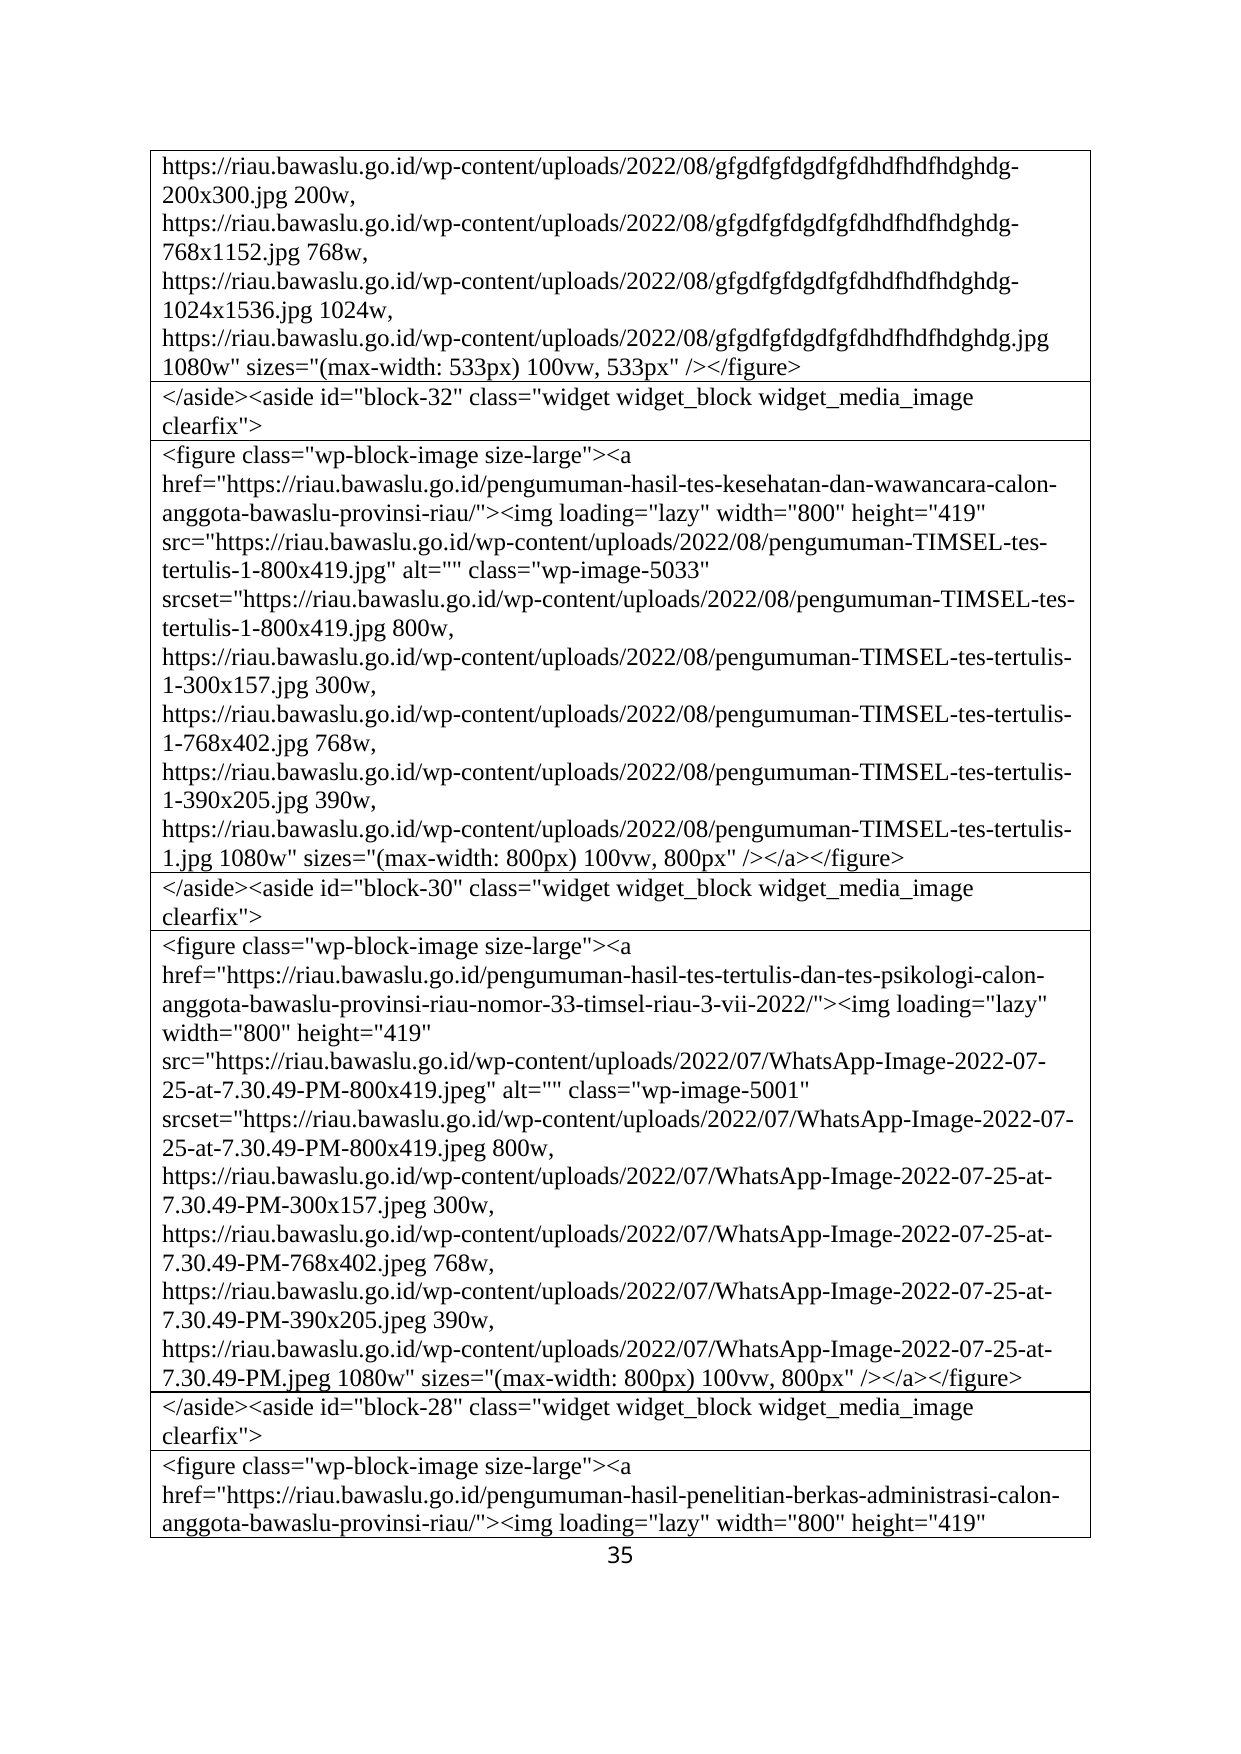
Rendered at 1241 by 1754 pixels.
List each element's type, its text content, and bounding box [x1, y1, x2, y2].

table_cell </aside><aside id="block-30" class="widget widget_block widget_media_image clearfix"> [151, 873, 1090, 930]
table_cell <figure class="wp-block-image size-large"><a href="https://riau.bawaslu.go.id/pengumuman-hasil-tes-kesehatan-dan-wawancara-calon-anggota-bawaslu-provinsi-riau/"><img loading="lazy" width="800" height="419" src="https://riau.bawaslu.go.id/wp-content/uploads/2022/08/pengumuman-TIMSEL-tes-tertulis-1-800x419.jpg" alt="" class="wp-image-5033" srcset="https://riau.bawaslu.go.id/wp-content/uploads/2022/08/pengumuman-TIMSEL-tes-tertulis-1-800x419.jpg 800w, https://riau.bawaslu.go.id/wp-content/uploads/2022/08/pengumuman-TIMSEL-tes-tertulis-1-300x157.jpg 300w, https://riau.bawaslu.go.id/wp-content/uploads/2022/08/pengumuman-TIMSEL-tes-tertulis-1-768x402.jpg 768w, https://riau.bawaslu.go.id/wp-content/uploads/2022/08/pengumuman-TIMSEL-tes-tertulis-1-390x205.jpg 390w, https://riau.bawaslu.go.id/wp-content/uploads/2022/08/pengumuman-TIMSEL-tes-tertulis-1.jpg 1080w" sizes="(max-width: 800px) 100vw, 800px" /></a></figure> [151, 441, 1090, 872]
table_cell </aside><aside id="block-28" class="widget widget_block widget_media_image clearfix"> [151, 1393, 1090, 1450]
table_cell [151, 1451, 1090, 1537]
table_cell <figure class="wp-block-image size-large"><a href="https://riau.bawaslu.go.id/pengumuman-hasil-tes-tertulis-dan-tes-psikologi-calon-anggota-bawaslu-provinsi-riau-nomor-33-timsel-riau-3-vii-2022/"><img loading="lazy" width="800" height="419" src="https://riau.bawaslu.go.id/wp-content/uploads/2022/07/WhatsApp-Image-2022-07-25-at-7.30.49-PM-800x419.jpeg" alt="" class="wp-image-5001" srcset="https://riau.bawaslu.go.id/wp-content/uploads/2022/07/WhatsApp-Image-2022-07-25-at-7.30.49-PM-800x419.jpeg 800w, https://riau.bawaslu.go.id/wp-content/uploads/2022/07/WhatsApp-Image-2022-07-25-at-7.30.49-PM-300x157.jpeg 300w, https://riau.bawaslu.go.id/wp-content/uploads/2022/07/WhatsApp-Image-2022-07-25-at-7.30.49-PM-768x402.jpeg 768w, https://riau.bawaslu.go.id/wp-content/uploads/2022/07/WhatsApp-Image-2022-07-25-at-7.30.49-PM-390x205.jpeg 390w, https://riau.bawaslu.go.id/wp-content/uploads/2022/07/WhatsApp-Image-2022-07-25-at-7.30.49-PM.jpeg 1080w" sizes="(max-width: 800px) 100vw, 800px" /></a></figure> [151, 931, 1090, 1391]
table_cell </aside><aside id="block-32" class="widget widget_block widget_media_image clearfix"> [151, 382, 1090, 439]
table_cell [151, 151, 1090, 381]
